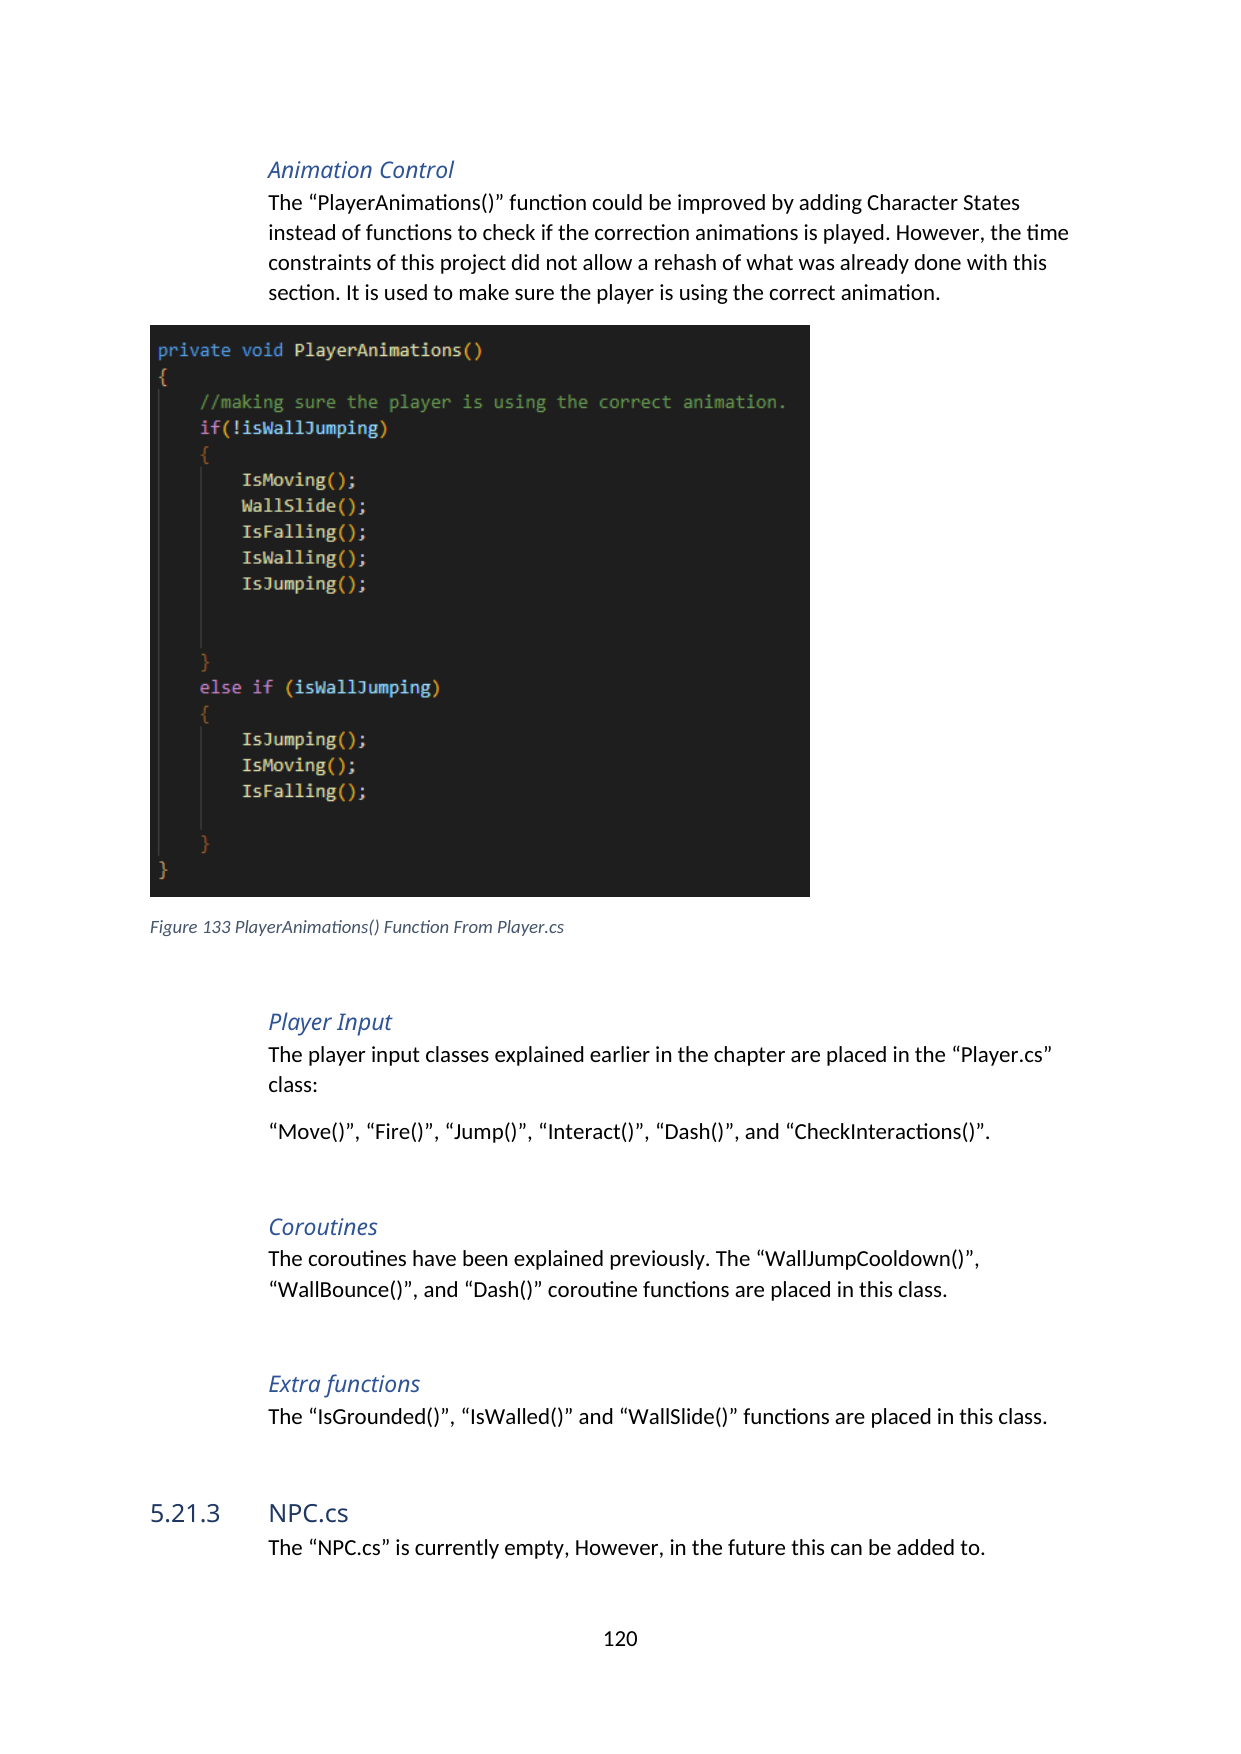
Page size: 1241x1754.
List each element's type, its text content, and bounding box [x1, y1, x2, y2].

subtitle Player Input [268, 1006, 1090, 1037]
subtitle Animation Control [268, 154, 1090, 185]
subtitle 5.21.3 NPC.cs [150, 1496, 1090, 1530]
subtitle Coroutines [268, 1211, 1090, 1242]
subtitle Extra functions [268, 1368, 1090, 1400]
text The player input classes explained earlier in the chapter are placed in the “Player.cs” class: [268, 1040, 1090, 1098]
text The “NPC.cs” is currently empty, However, in the future this can be added to. [268, 1533, 1090, 1561]
text The “PlayerAnimations()” function could be improved by adding Character States instead of functions to check if the correction animations is played. However, the time constraints of this project did not allow a rehash of what was already done with this section. It is used to make sure the player is using the correct animation. [268, 188, 1090, 307]
picture [150, 325, 810, 897]
text “Move()”, “Fire()”, “Jump()”, “Interact()”, “Dash()”, and “CheckInteractions()”. [268, 1117, 1090, 1145]
text The coroutines have been explained previously. The “WallJumpCooldown()”, “WallBounce()”, and “Dash()” coroutine functions are placed in this class. [268, 1244, 1090, 1303]
text The “IsGrounded()”, “IsWalled()” and “WallSlide()” functions are placed in this class. [268, 1402, 1090, 1430]
